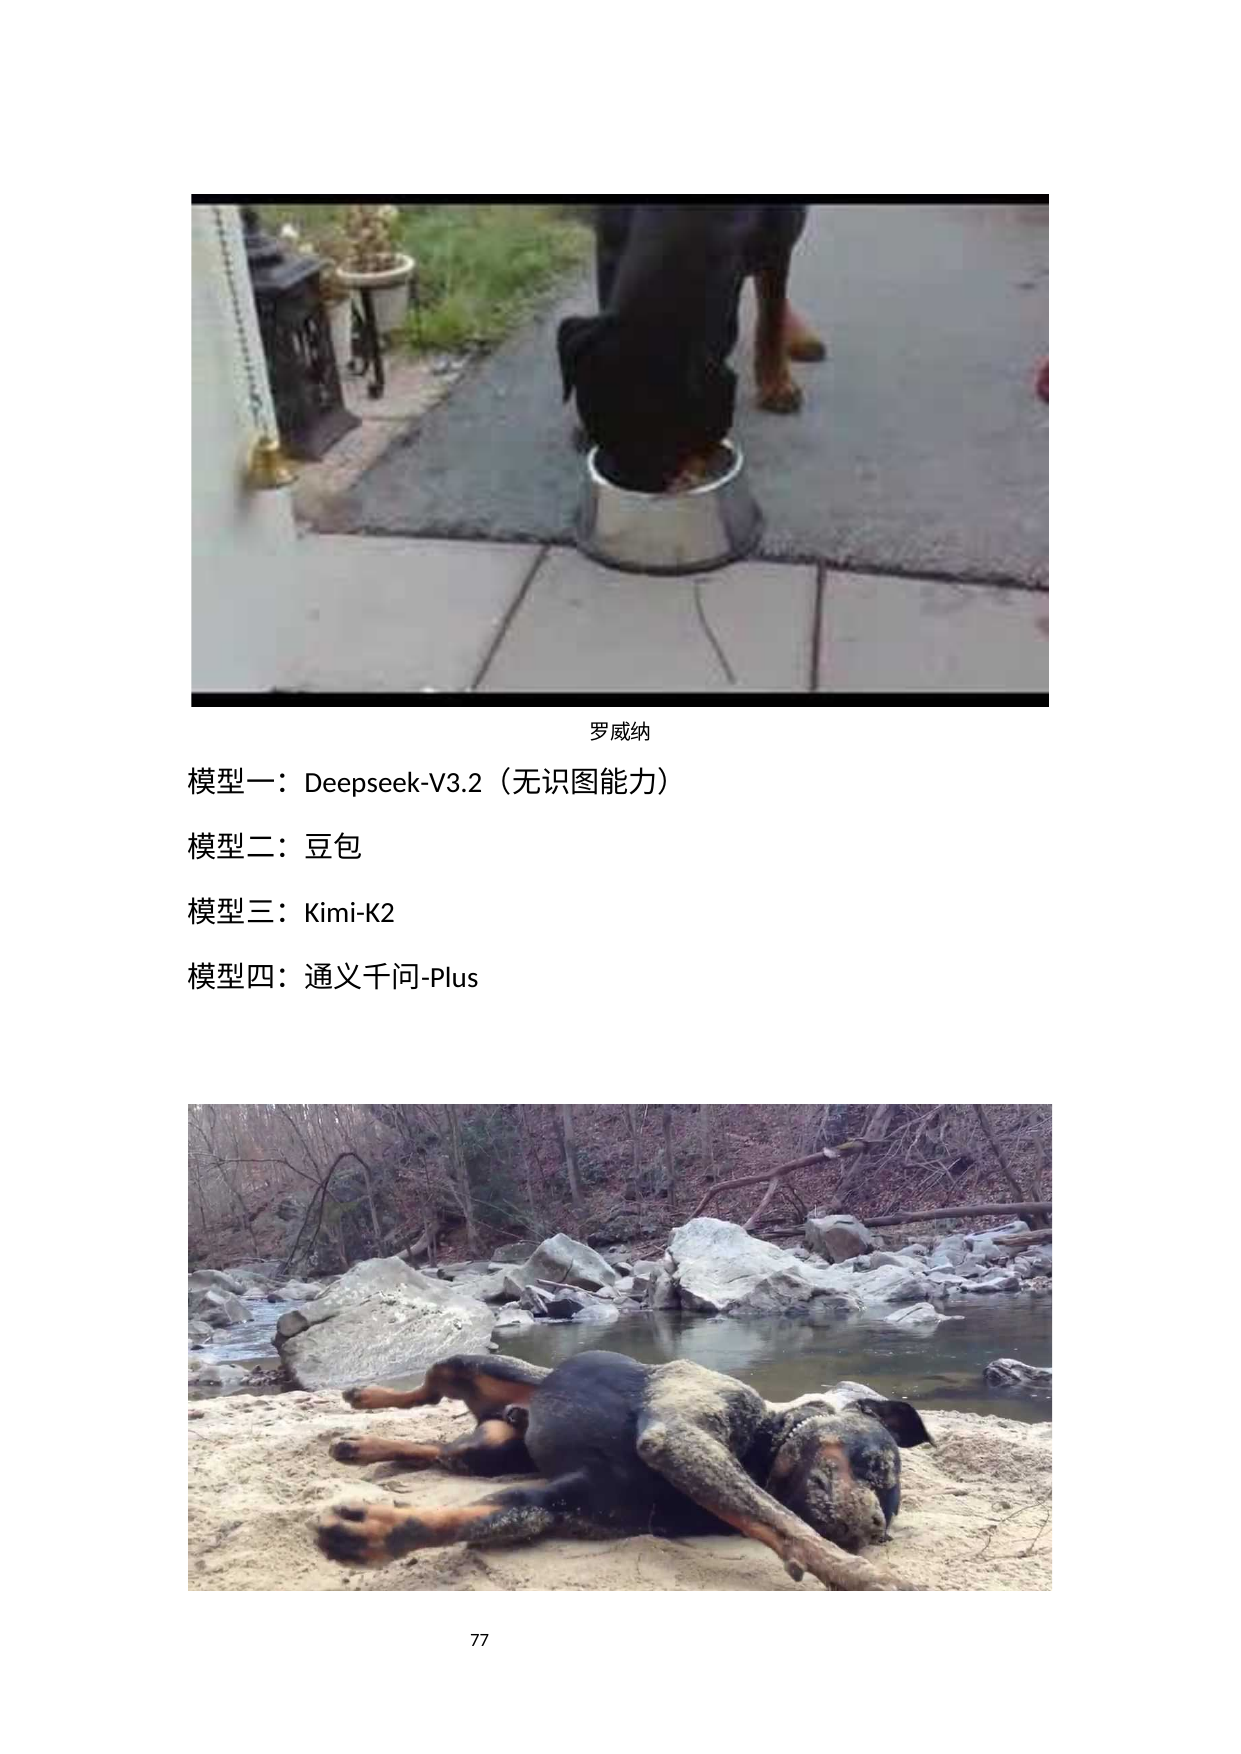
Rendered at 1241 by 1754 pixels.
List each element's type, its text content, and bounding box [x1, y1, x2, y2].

text 模型三：Kimi-K2 [187, 877, 1053, 942]
picture [191, 194, 1049, 707]
picture [188, 1104, 1053, 1591]
text 模型一：Deepseek-V3.2（无识图能力） [187, 747, 1053, 812]
text 模型二：豆包 [187, 812, 1053, 877]
text 罗威纳 [187, 714, 1053, 747]
text 模型四：通义千问-Plus [187, 942, 1053, 1007]
